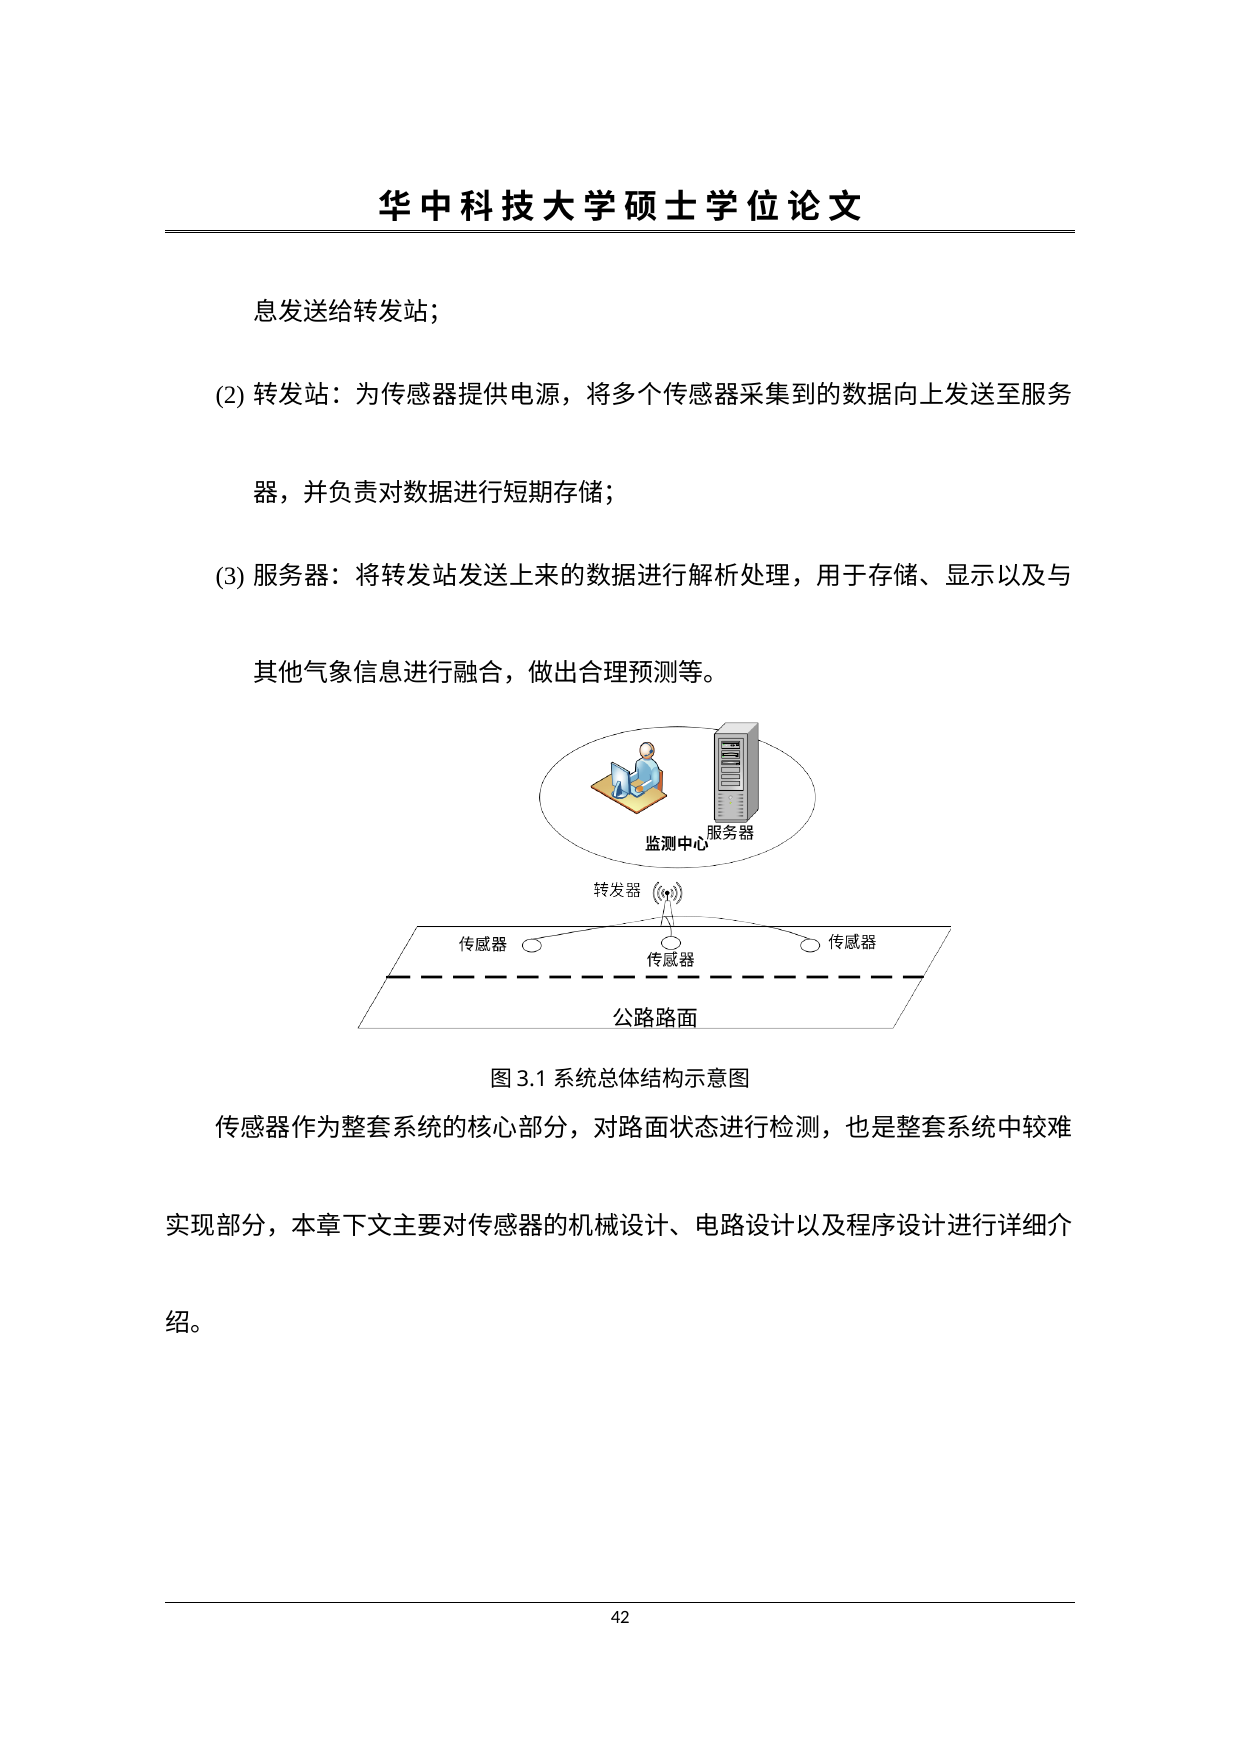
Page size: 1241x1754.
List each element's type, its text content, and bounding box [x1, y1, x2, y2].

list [215, 277, 1075, 342]
list 服务器：将转发站发送上来的数据进行解析处理，用于存储、显示以及与其他气象信息进行融合，做出合理预测等。 [215, 541, 1075, 703]
list 转发站：为传感器提供电源，将多个传感器采集到的数据向上发送至服务器，并负责对数据进行短期存储； [215, 360, 1075, 523]
text 图3.1 系统总体结构示意图 [165, 1061, 1075, 1093]
text 传感器作为整套系统的核心部分，对路面状态进行检测，也是整套系统中较难实现部分，本章下文主要对传感器的机械设计、电路设计以及程序设计进行详细介绍。 [165, 1093, 1075, 1353]
